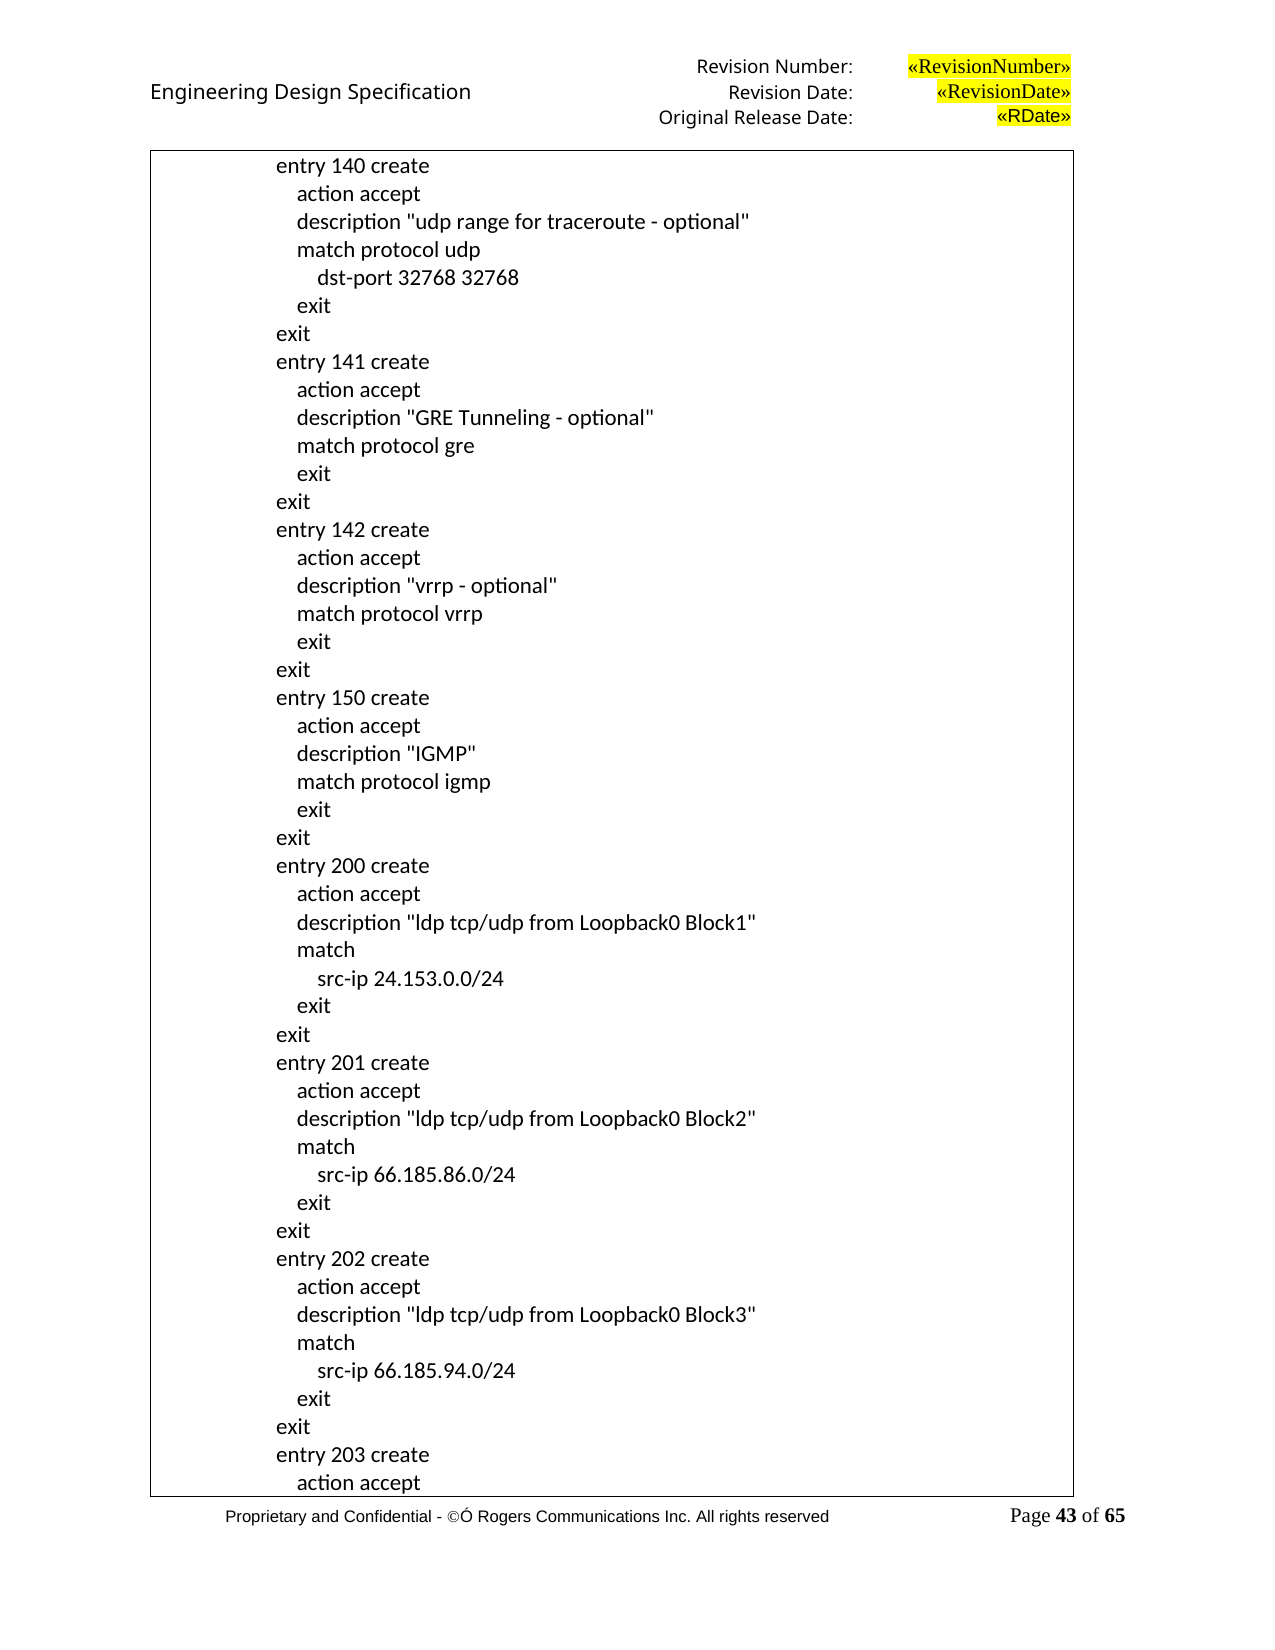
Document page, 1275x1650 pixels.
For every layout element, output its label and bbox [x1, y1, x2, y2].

table_header [151, 151, 1073, 1496]
